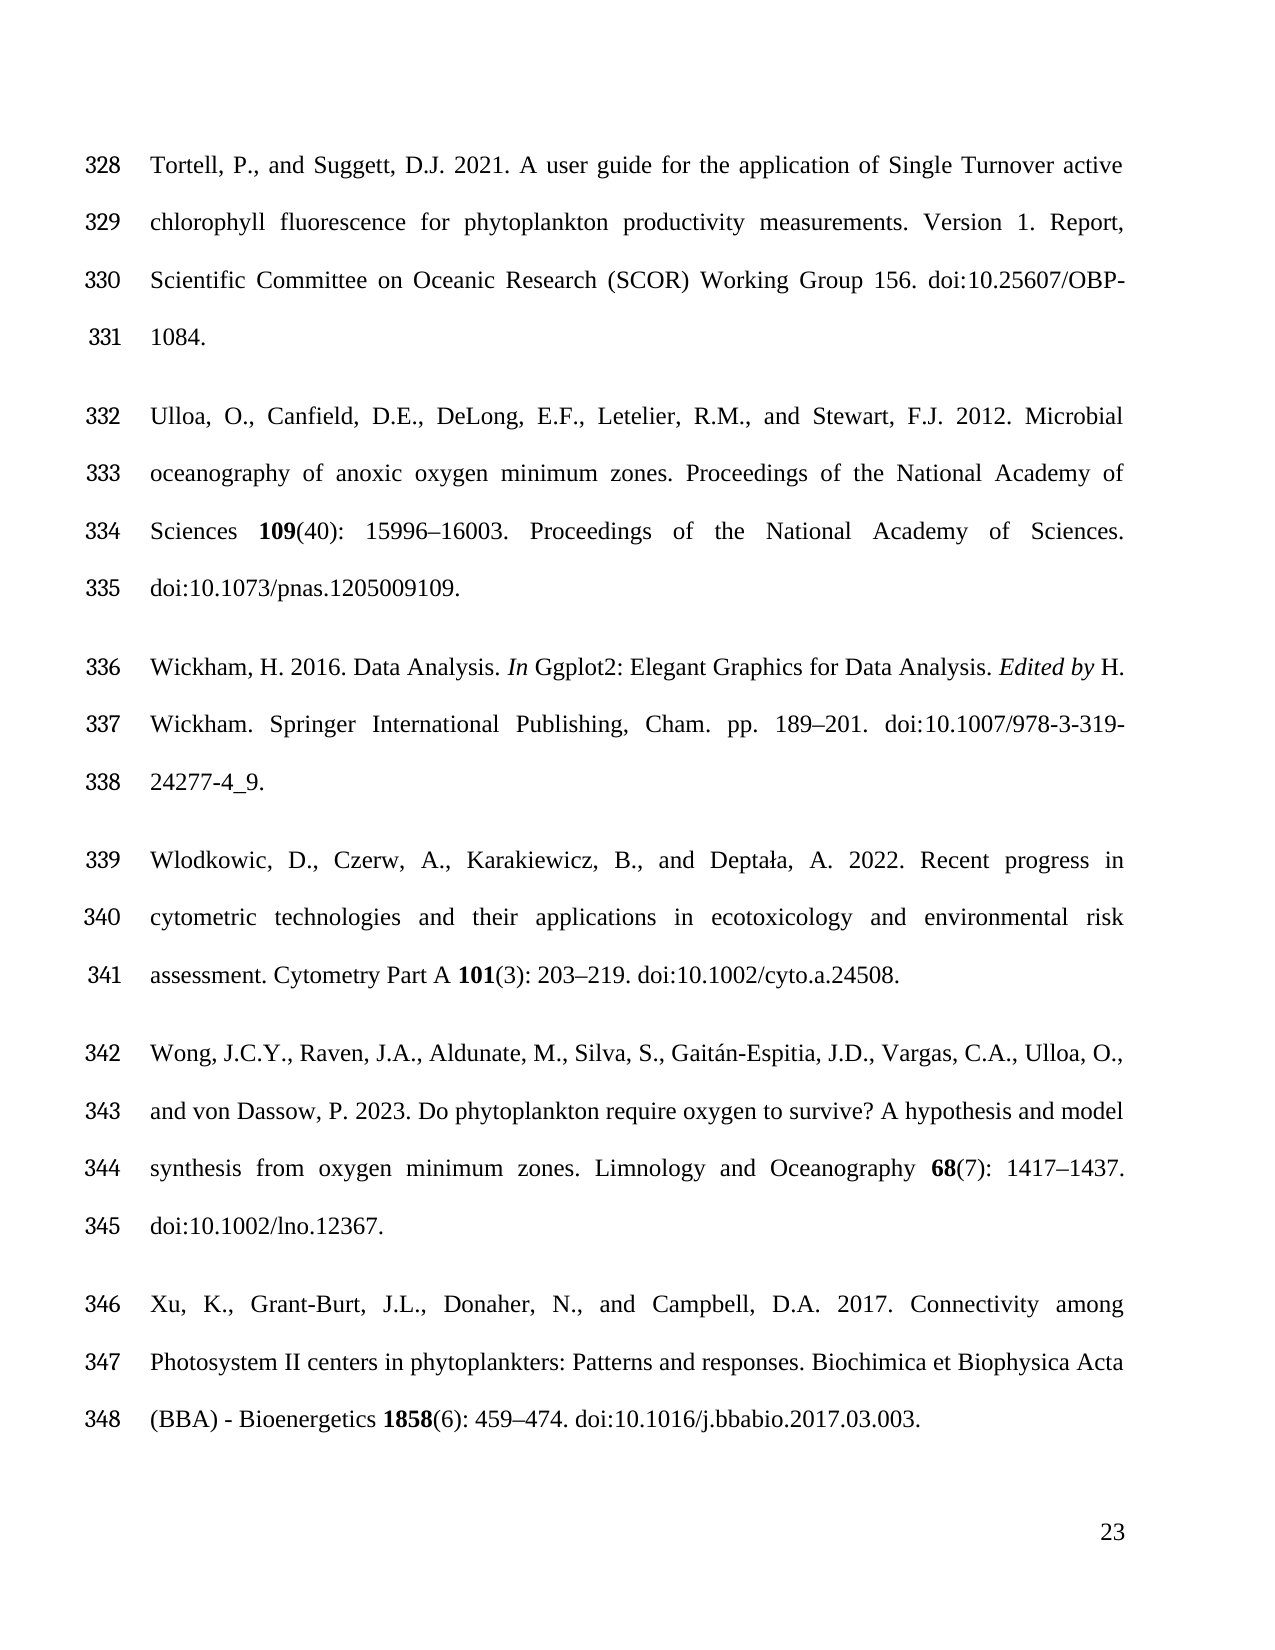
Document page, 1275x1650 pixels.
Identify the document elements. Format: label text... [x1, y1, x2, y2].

text Ulloa, O., Canfield, D.E., DeLong, E.F., Letelier, R.M., and Stewart, F.J. 2012. Microbial oceanography of anoxic oxygen minimum zones. Proceedings of the National Academy of Sciences 109(40): 15996–16003. Proceedings of the National Academy of Sciences. doi:10.1073/pnas.1205009109. [150, 401, 1125, 602]
text Tortell, P., and Suggett, D.J. 2021. A user guide for the application of Single Turnover active chlorophyll fluorescence for phytoplankton productivity measurements. Version 1. Report, Scientific Committee on Oceanic Research (SCOR) Working Group 156. doi:10.25607/OBP-1084. [150, 150, 1125, 351]
text Wickham, H. 2016. Data Analysis. In Ggplot2: Elegant Graphics for Data Analysis. Edited by H. Wickham. Springer International Publishing, Cham. pp. 189–201. doi:10.1007/978-3-319-24277-4_9. [150, 652, 1125, 795]
text Wong, J.C.Y., Raven, J.A., Aldunate, M., Silva, S., Gaitán-Espitia, J.D., Vargas, C.A., Ulloa, O., and von Dassow, P. 2023. Do phytoplankton require oxygen to survive? A hypothesis and model synthesis from oxygen minimum zones. Limnology and Oceanography 68(7): 1417–1437. doi:10.1002/lno.12367. [150, 1038, 1125, 1239]
text Wlodkowic, D., Czerw, A., Karakiewicz, B., and Deptała, A. 2022. Recent progress in cytometric technologies and their applications in ecotoxicology and environmental risk assessment. Cytometry Part A 101(3): 203–219. doi:10.1002/cyto.a.24508. [150, 845, 1125, 989]
text Xu, K., Grant-Burt, J.L., Donaher, N., and Campbell, D.A. 2017. Connectivity among Photosystem II centers in phytoplankters: Patterns and responses. Biochimica et Biophysica Acta (BBA) - Bioenergetics 1858(6): 459–474. doi:10.1016/j.bbabio.2017.03.003. [150, 1289, 1125, 1433]
